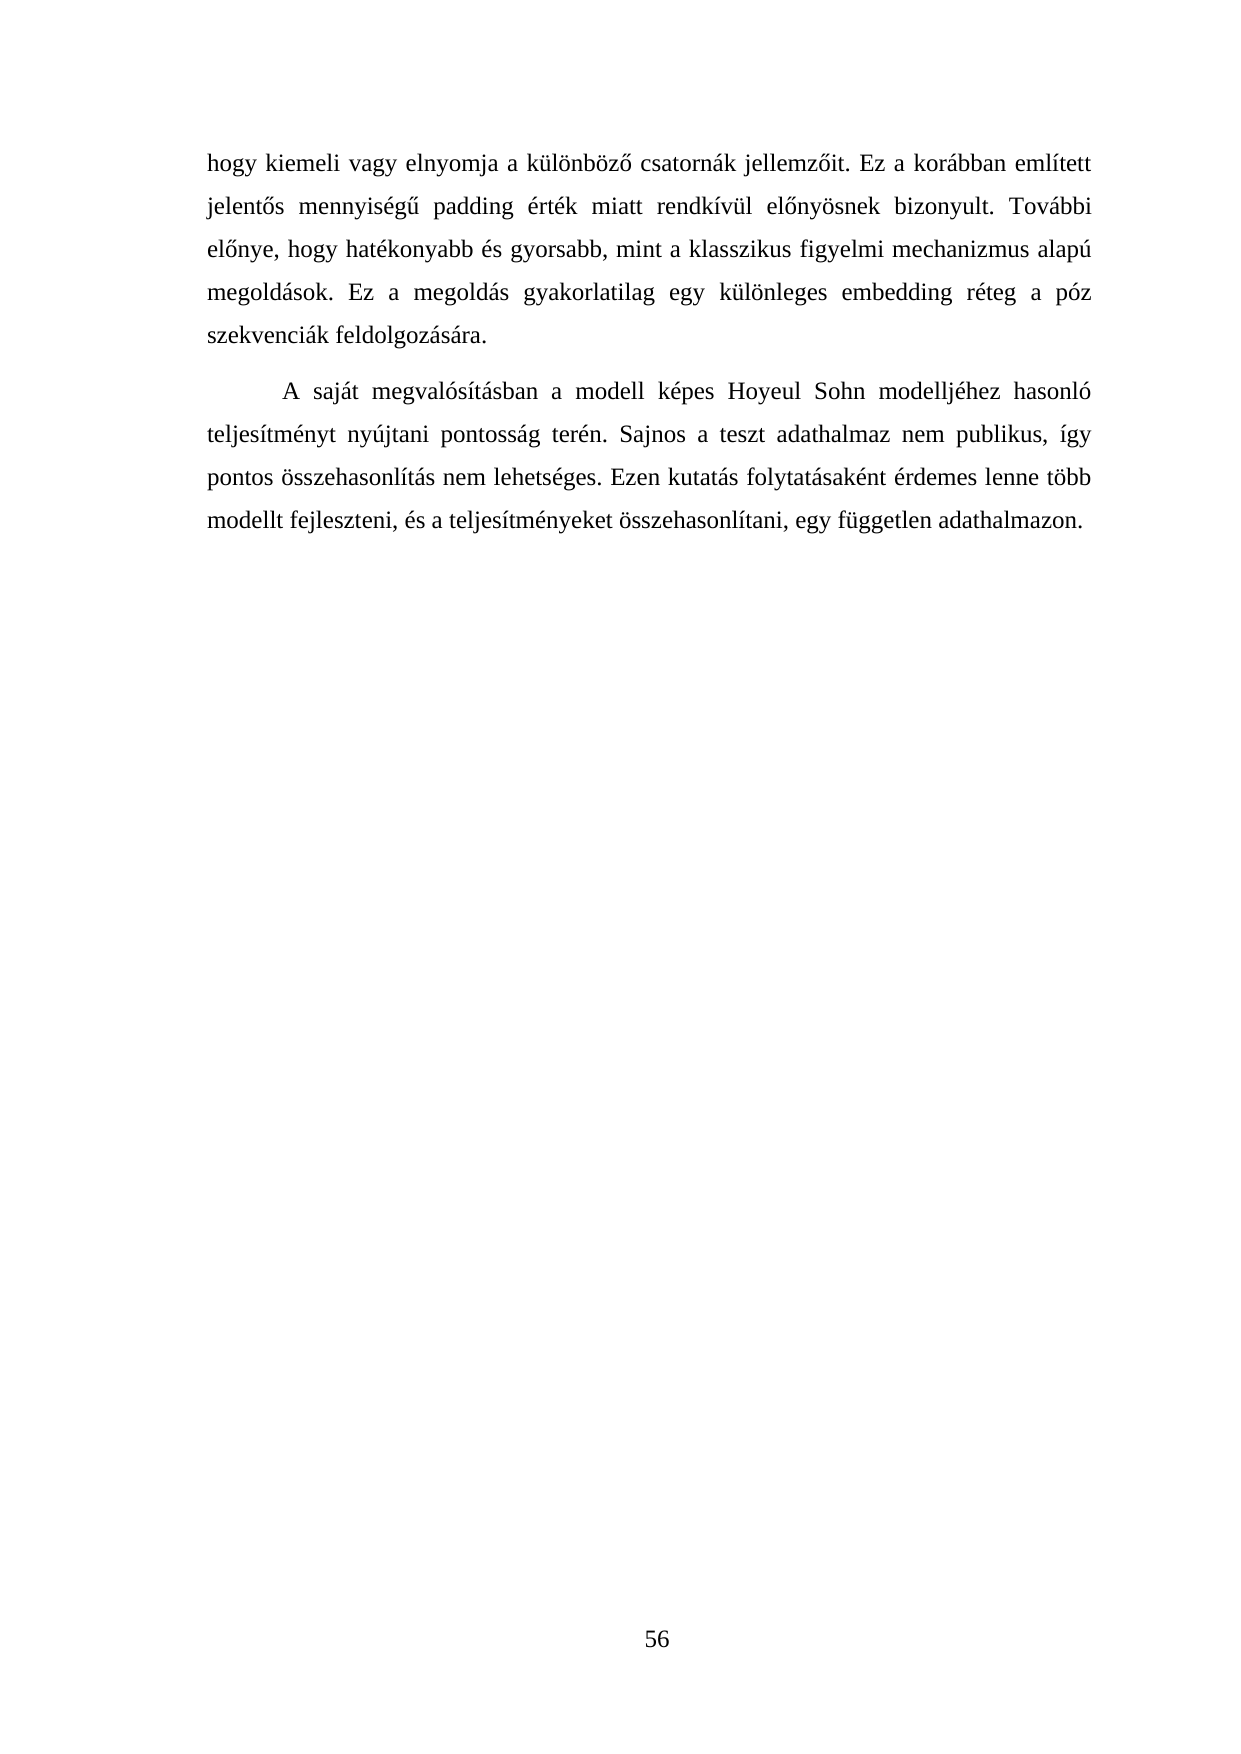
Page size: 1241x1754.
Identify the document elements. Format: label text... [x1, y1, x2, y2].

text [207, 148, 1092, 349]
text A saját megvalósításban a modell képes Hoyeul Sohn modelljéhez hasonló teljesítményt nyújtani pontosság terén. Sajnos a teszt adathalmaz nem publikus, így pontos összehasonlítás nem lehetséges. Ezen kutatás folytatásaként érdemes lenne több modellt fejleszteni, és a teljesítményeket összehasonlítani, egy független adathalmazon. [207, 376, 1092, 534]
